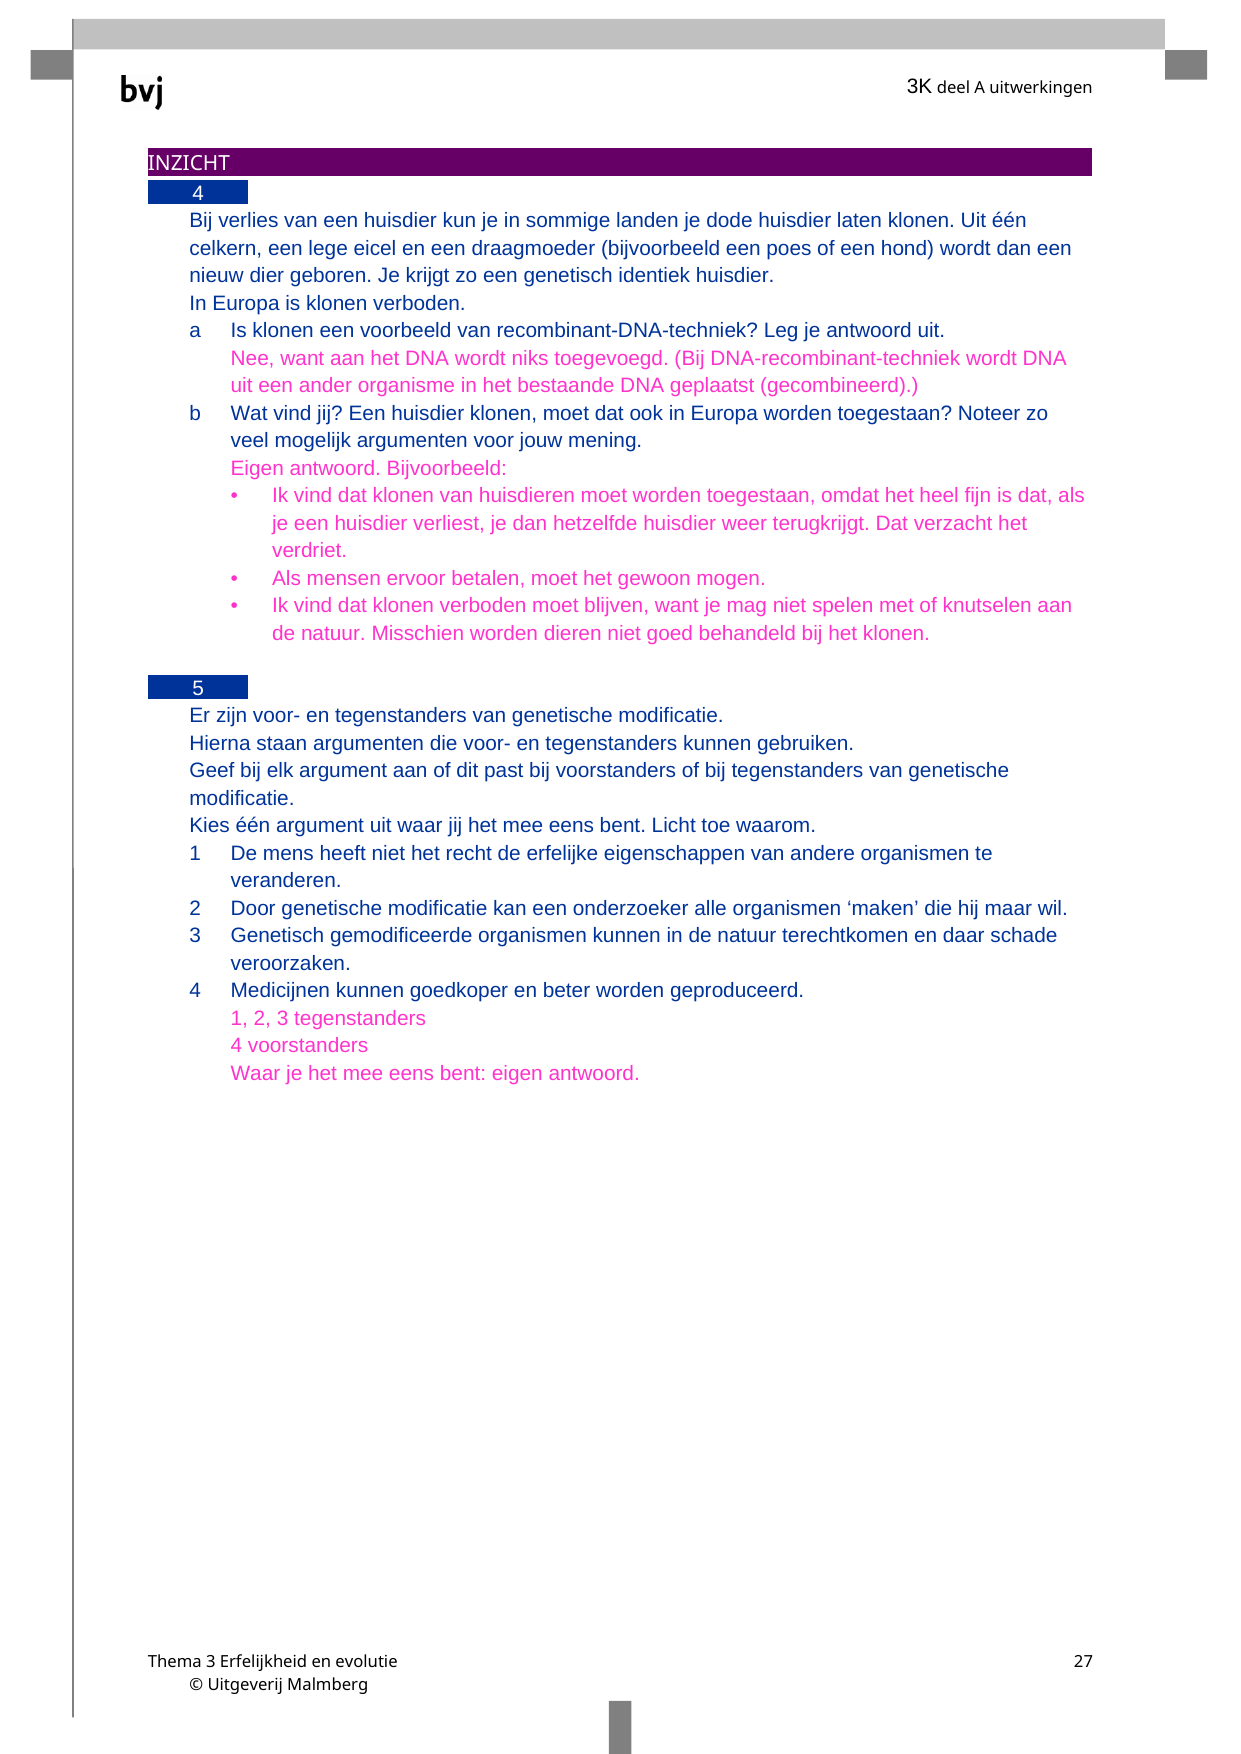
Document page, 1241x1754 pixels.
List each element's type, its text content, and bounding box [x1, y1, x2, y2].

text 4 Medicijnen kunnen goedkoper en beter worden geproduceerd. [189, 978, 1092, 1002]
text • Ik vind dat klonen van huisdieren moet worden toegestaan, omdat het heel fijn is dat, als je een huisdier verliest, je dan hetzelfde huisdier weer terugkrijgt. Dat verzacht het verdriet. [230, 483, 1092, 562]
text a Is klonen een voorbeeld van recombinant-DNA-techniek? Leg je antwoord uit. [189, 318, 1092, 342]
text Geef bij elk argument aan of dit past bij voorstanders of bij tegenstanders van genetische modificatie. [189, 758, 1092, 809]
text Waar je het mee eens bent: eigen antwoord. [230, 1060, 1092, 1084]
text Bij verlies van een huisdier kun je in sommige landen je dode huisdier laten klonen. Uit één celkern, een lege eicel en een draagmoeder (bijvoorbeeld een poes of een hond) wordt dan een nieuw dier geboren. Je krijgt zo een genetisch identiek huisdier. [189, 208, 1092, 287]
text In Europa is klonen verboden. [189, 290, 1092, 314]
text Kies één argument uit waar jij het mee eens bent. Licht toe waarom. [189, 813, 1092, 837]
text Hierna staan argumenten die voor- en tegenstanders kunnen gebruiken. [189, 730, 1092, 754]
text b Wat vind jij? Een huisdier klonen, moet dat ook in Europa worden toegestaan? Noteer zo veel mogelijk argumenten voor jouw mening. [189, 400, 1092, 452]
text INZICHT [148, 148, 1092, 176]
text 3 Genetisch gemodificeerde organismen kunnen in de natuur terechtkomen en daar schade veroorzaken. [189, 923, 1092, 974]
text 4 [148, 180, 248, 204]
text • Als mensen ervoor betalen, moet het gewoon mogen. [230, 565, 1092, 589]
text 1, 2, 3 tegenstanders [230, 1005, 1092, 1029]
text Er zijn voor- en tegenstanders van genetische modificatie. [189, 703, 1092, 727]
text 5 [148, 675, 248, 699]
text Nee, want aan het DNA wordt niks toegevoegd. (Bij DNA-recombinant-techniek wordt DNA uit een ander organisme in het bestaande DNA geplaatst (gecombineerd).) [230, 345, 1092, 397]
picture [121, 75, 162, 110]
text 1 De mens heeft niet het recht de erfelijke eigenschappen van andere organismen te veranderen. [189, 840, 1092, 892]
text • Ik vind dat klonen verboden moet blijven, want je mag niet spelen met of knutselen aan de natuur. Misschien worden dieren niet goed behandeld bij het klonen. [230, 593, 1092, 644]
text Eigen antwoord. Bijvoorbeeld: [230, 455, 1092, 479]
text 4 voorstanders [230, 1033, 1092, 1057]
text 2 Door genetische modificatie kan een onderzoeker alle organismen ‘maken’ die hij maar wil. [189, 895, 1092, 919]
